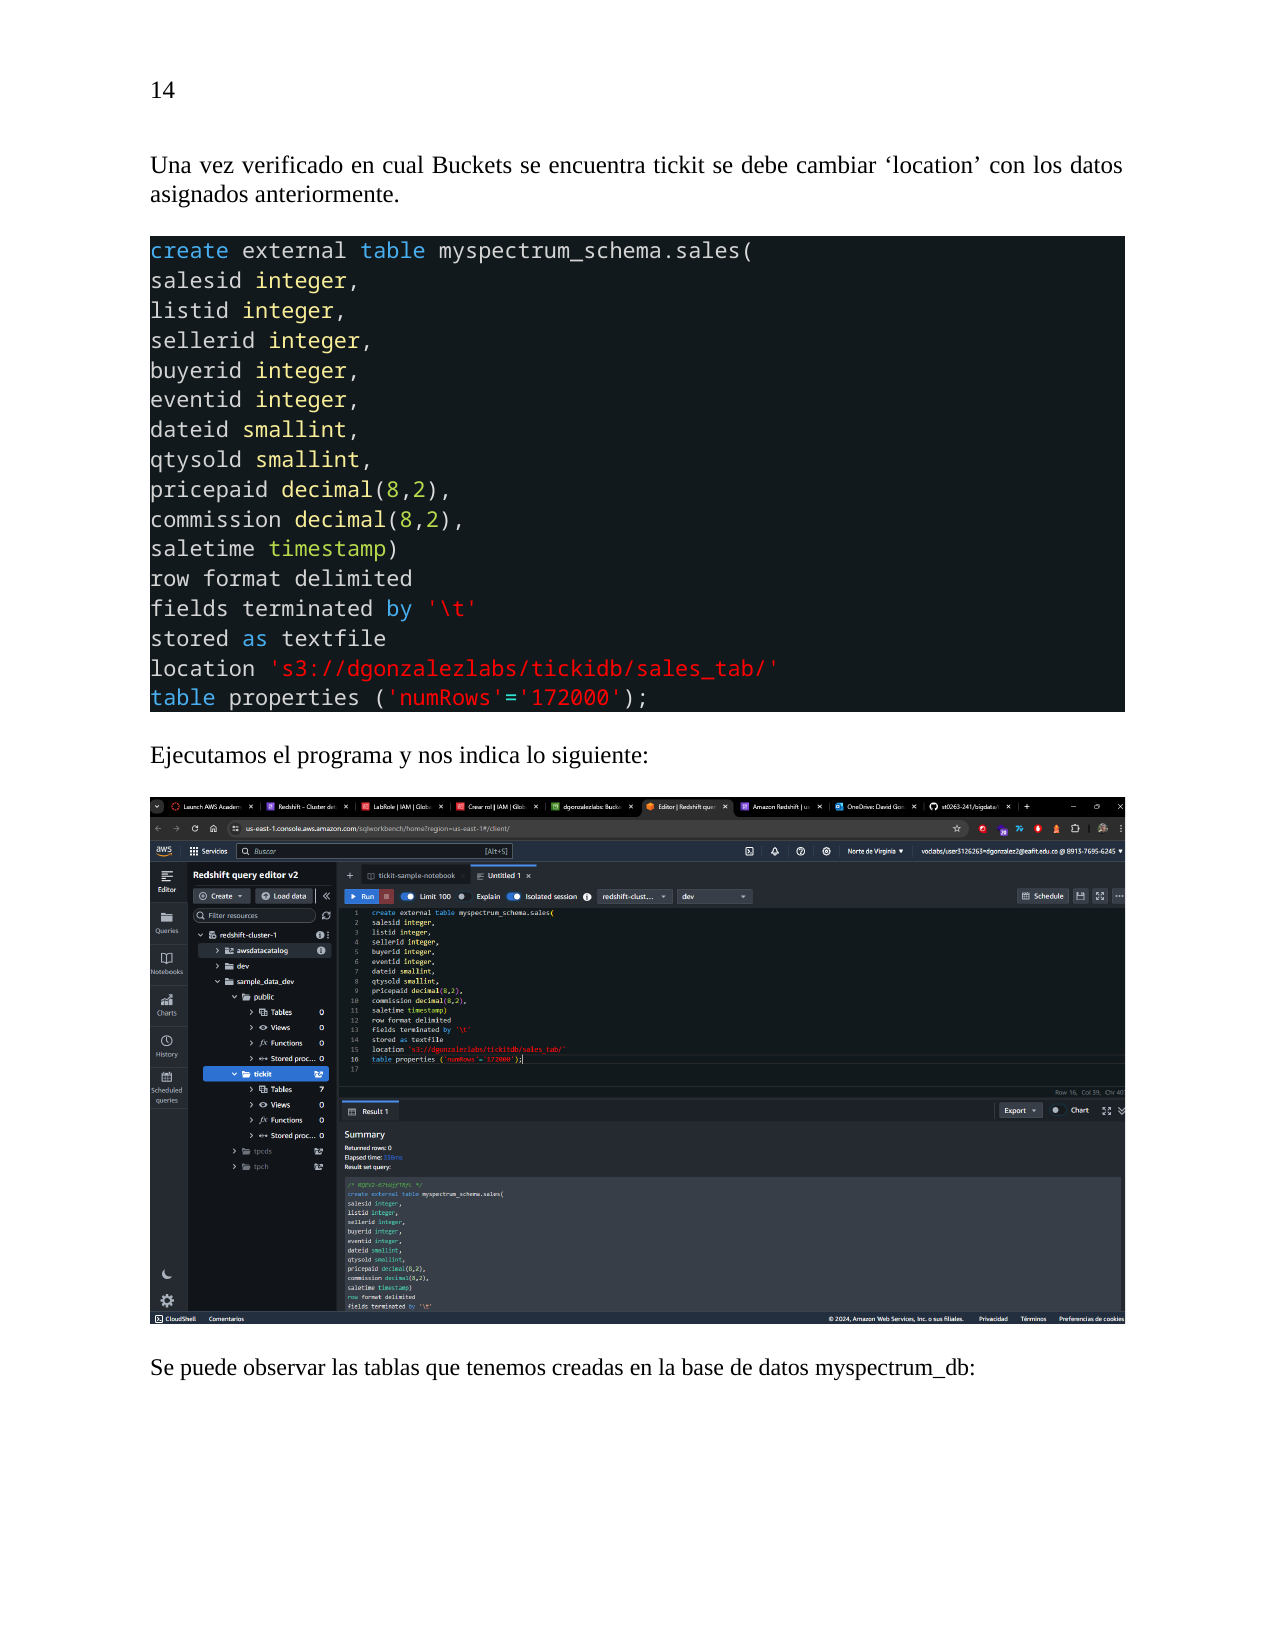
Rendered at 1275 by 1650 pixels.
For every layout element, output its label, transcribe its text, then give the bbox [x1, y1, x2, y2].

text sellerid integer, [150, 325, 1125, 355]
picture [150, 797, 1125, 1324]
text location 's3://dgonzalezlabs/tickidb/sales_tab/' [150, 653, 1125, 682]
text Se puede observar las tablas que tenemos creadas en la base de datos myspectrum_db: [150, 1352, 1125, 1380]
text commission decimal(8,2), [150, 504, 1125, 533]
text pricepaid decimal(8,2), [150, 474, 1125, 504]
text row format delimited [150, 563, 1125, 593]
text stored as textfile [150, 623, 1125, 653]
text eventid integer, [150, 384, 1125, 414]
text listid integer, [150, 295, 1125, 325]
text Una vez verificado en cual Buckets se encuentra tickit se debe cambiar ‘location’ con los datos asignados anteriormente. [150, 150, 1125, 207]
text buyerid integer, [150, 355, 1125, 384]
text saletime timestamp) [150, 533, 1125, 563]
text salesid integer, [150, 265, 1125, 295]
text create external table myspectrum_schema.sales( [150, 236, 1125, 265]
text table properties ('numRows'='172000'); [150, 682, 1125, 712]
text fields terminated by '\t' [150, 593, 1125, 623]
text dateid smallint, [150, 414, 1125, 444]
text qtysold smallint, [150, 444, 1125, 474]
text Ejecutamos el programa y nos indica lo siguiente: [150, 740, 1125, 769]
